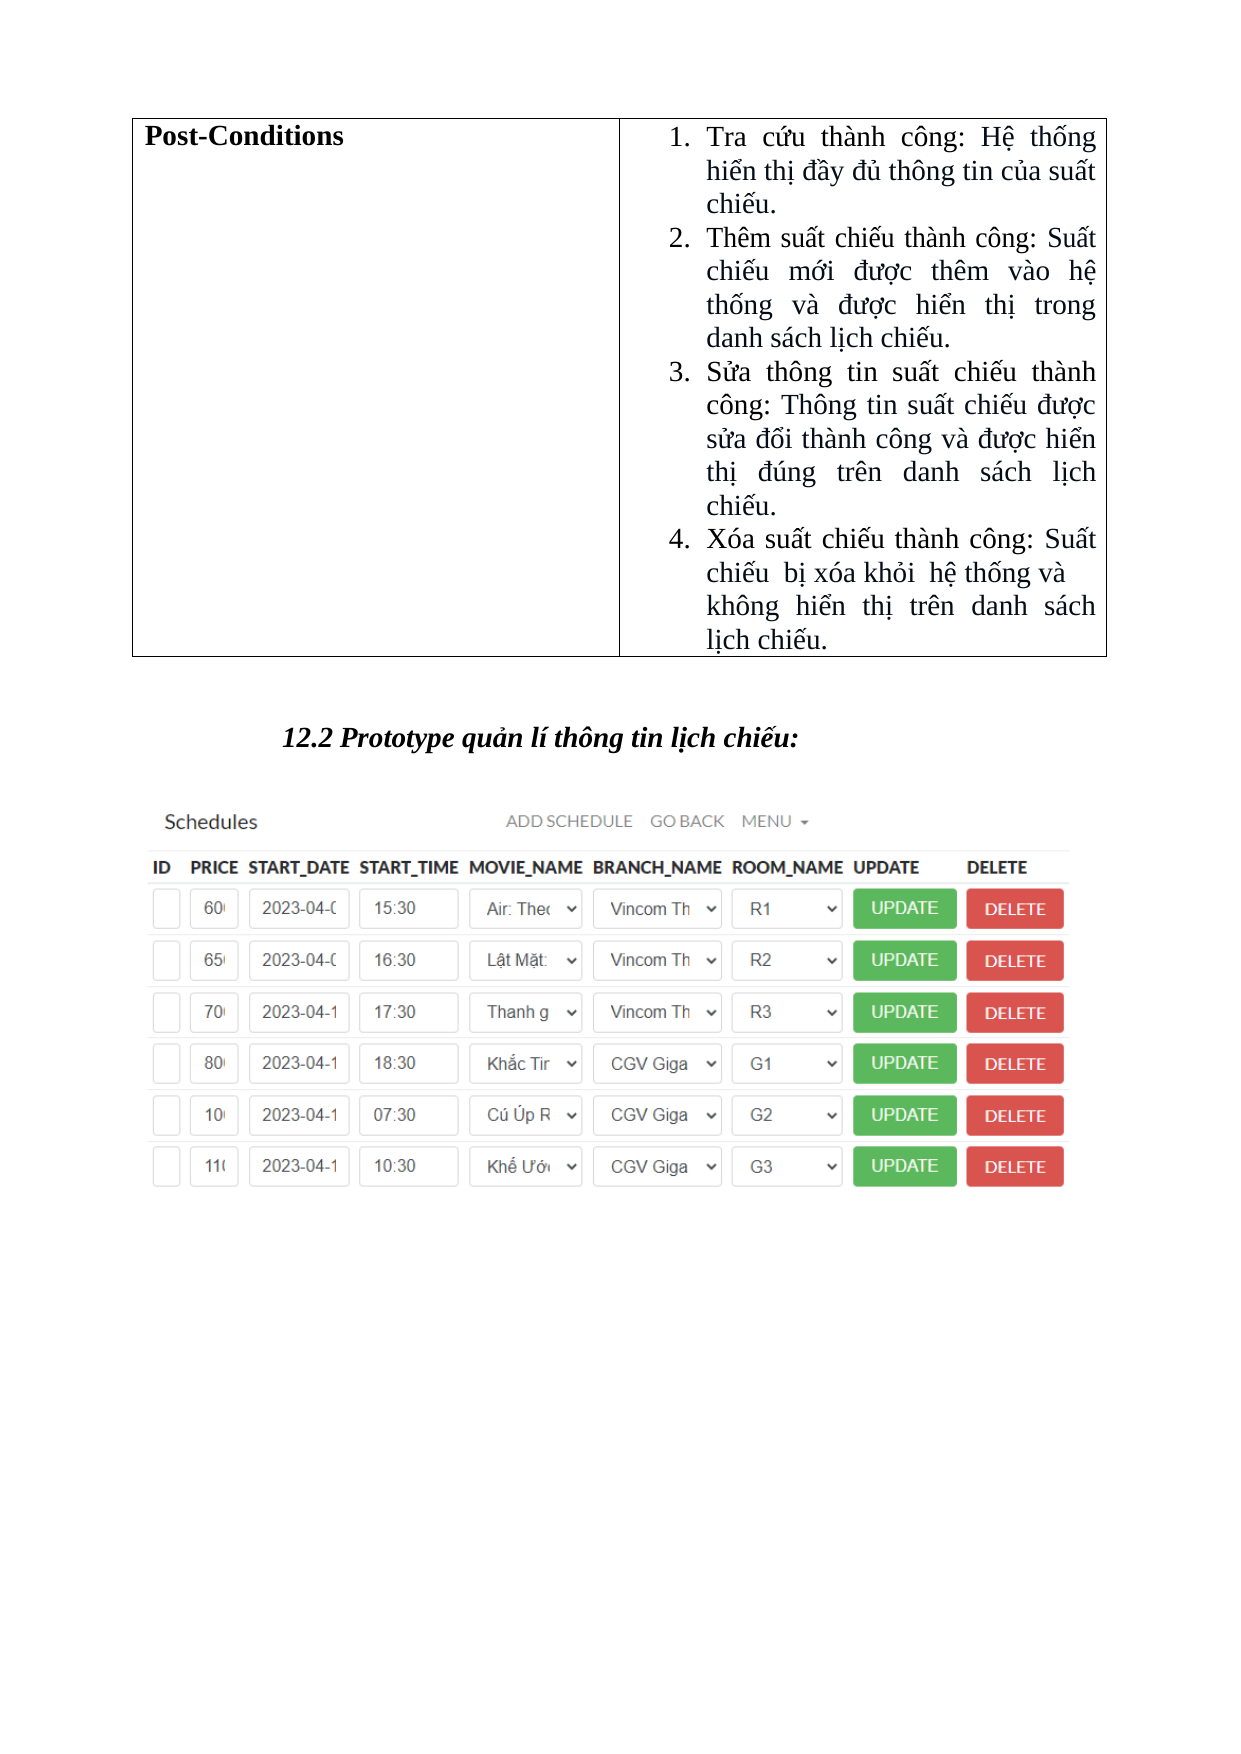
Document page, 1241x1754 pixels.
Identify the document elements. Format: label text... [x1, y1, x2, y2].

picture [119, 792, 1121, 1227]
table_header Tra cứu thành công: Hệ thống hiển thị đầy đủ thông tin của suất chiếu. Thêm suất chiếu thành công: Suất chiếu mới được thêm vào hệ thống và được hiển thị trong danh sách lịch chiếu. Sửa thông tin suất chiếu thành công: Thông tin suất chiếu được sửa đổi thành công và được hiển thị đúng trên danh sách lịch chiếu. Xóa suất chiếu thành công: Suất chiếu bị xóa khỏi hệ thống và không hiển thị trên danh sách lịch chiếu. [620, 119, 1106, 656]
subtitle Prototype quản lí thông tin lịch chiếu: [282, 720, 1152, 754]
table_header Post-Conditions [133, 119, 619, 656]
